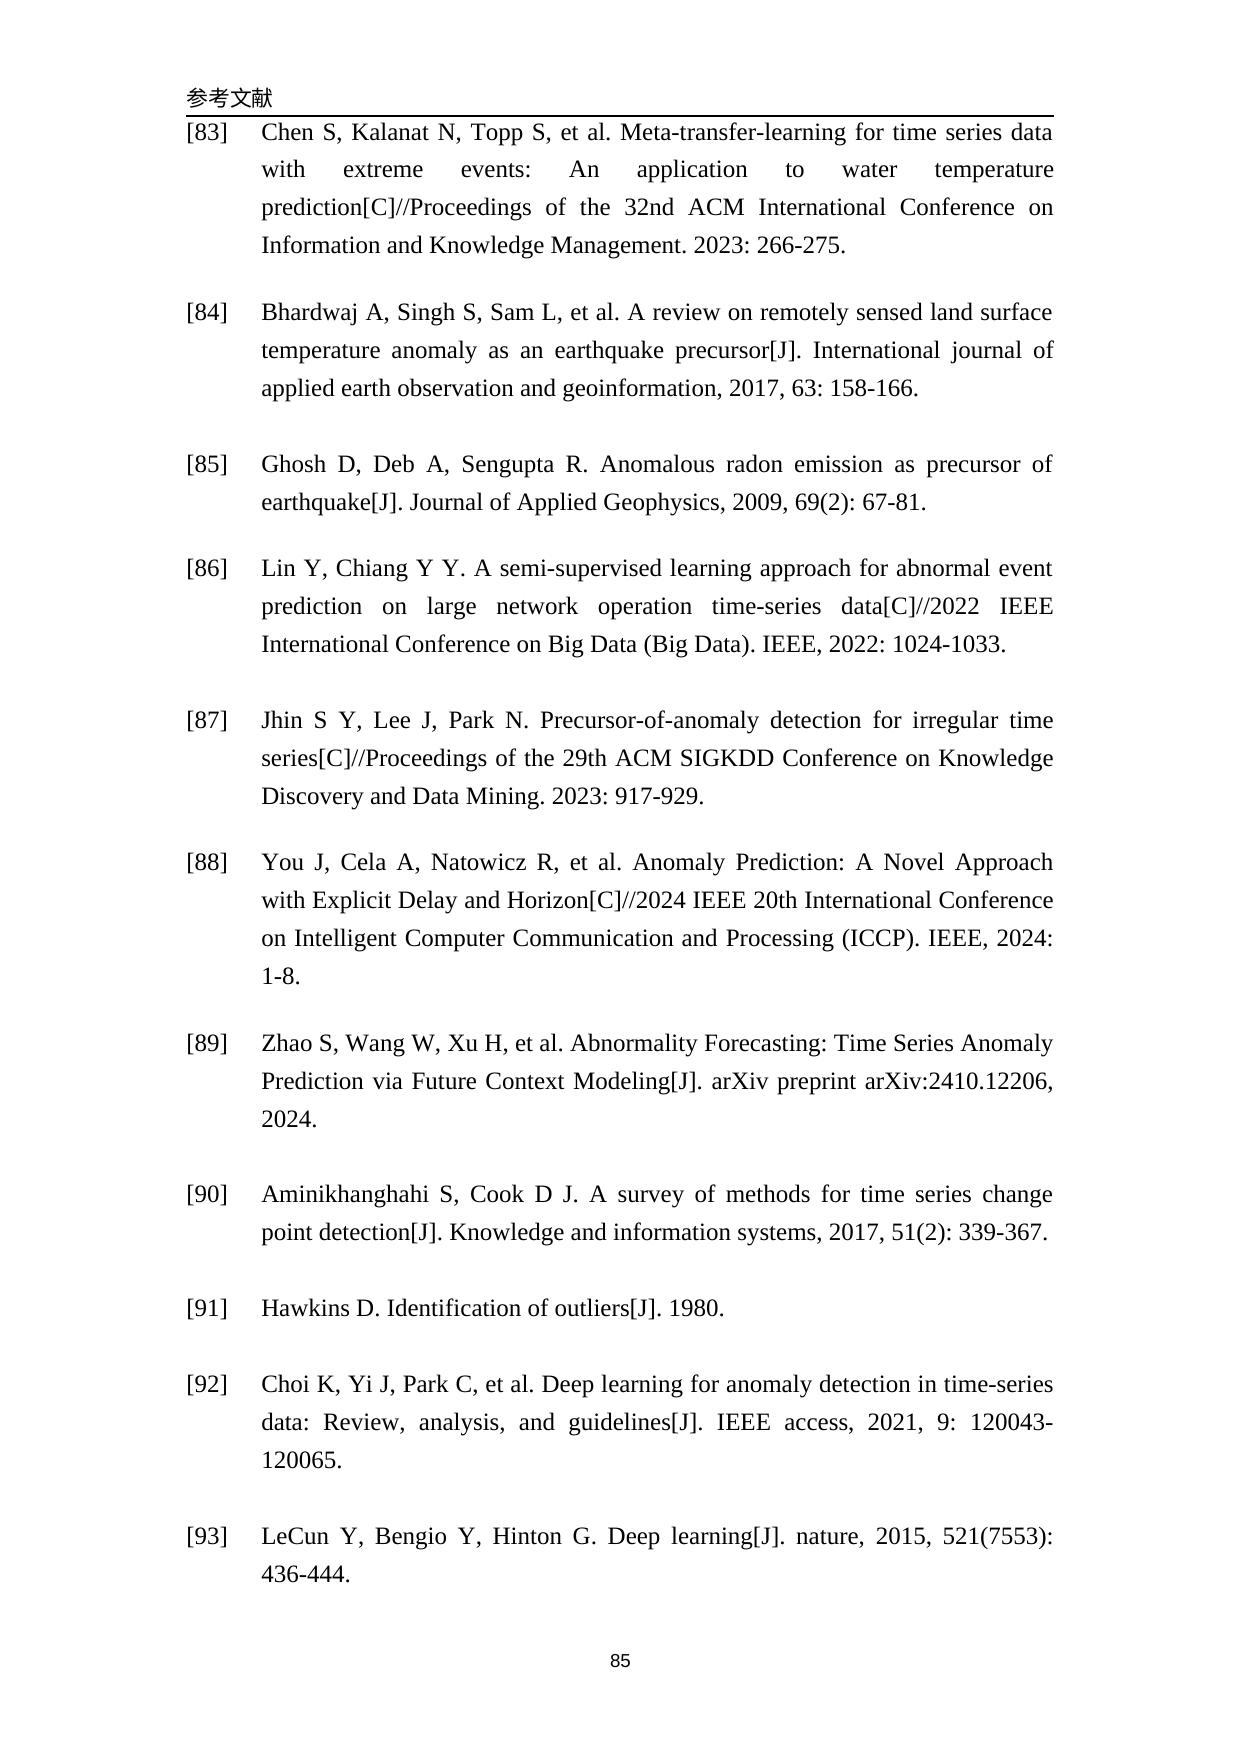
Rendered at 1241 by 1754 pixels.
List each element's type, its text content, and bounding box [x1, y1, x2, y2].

list Zhao S, Wang W, Xu H, et al. Abnormality Forecasting: Time Series Anomaly Prediction via Future Context Modeling[J]. arXiv preprint arXiv:2410.12206, 2024. [186, 1028, 1054, 1132]
list Ghosh D, Deb A, Sengupta R. Anomalous radon emission as precursor of earthquake[J]. Journal of Applied Geophysics, 2009, 69(2): 67-81. [186, 449, 1054, 515]
list Jhin S Y, Lee J, Park N. Precursor-of-anomaly detection for irregular time series[C]//Proceedings of the 29th ACM SIGKDD Conference on Knowledge Discovery and Data Mining. 2023: 917-929. [186, 705, 1054, 809]
list LeCun Y, Bengio Y, Hinton G. Deep learning[J]. nature, 2015, 521(7553): 436-444. [186, 1521, 1054, 1587]
list Lin Y, Chiang Y Y. A semi-supervised learning approach for abnormal event prediction on large network operation time-series data[C]//2022 IEEE International Conference on Big Data (Big Data). IEEE, 2022: 1024-1033. [186, 553, 1054, 658]
list Bhardwaj A, Singh S, Sam L, et al. A review on remotely sensed land surface temperature anomaly as an earthquake precursor[J]. International journal of applied earth observation and geoinformation, 2017, 63: 158-166. [186, 297, 1054, 402]
list Choi K, Yi J, Park C, et al. Deep learning for anomaly detection in time-series data: Review, analysis, and guidelines[J]. IEEE access, 2021, 9: 120043-120065. [186, 1369, 1054, 1474]
list Hawkins D. Identification of outliers[J]. 1980. [186, 1293, 1054, 1322]
list Chen S, Kalanat N, Topp S, et al. Meta-transfer-learning for time series data with extreme events: An application to water temperature prediction[C]//Proceedings of the 32nd ACM International Conference on Information and Knowledge Management. 2023: 266-275. [186, 117, 1054, 259]
list You J, Cela A, Natowicz R, et al. Anomaly Prediction: A Novel Approach with Explicit Delay and Horizon[C]//2024 IEEE 20th International Conference on Intelligent Computer Communication and Processing (ICCP). IEEE, 2024: 1-8. [186, 847, 1054, 990]
list Aminikhanghahi S, Cook D J. A survey of methods for time series change point detection[J]. Knowledge and information systems, 2017, 51(2): 339-367. [186, 1179, 1054, 1246]
